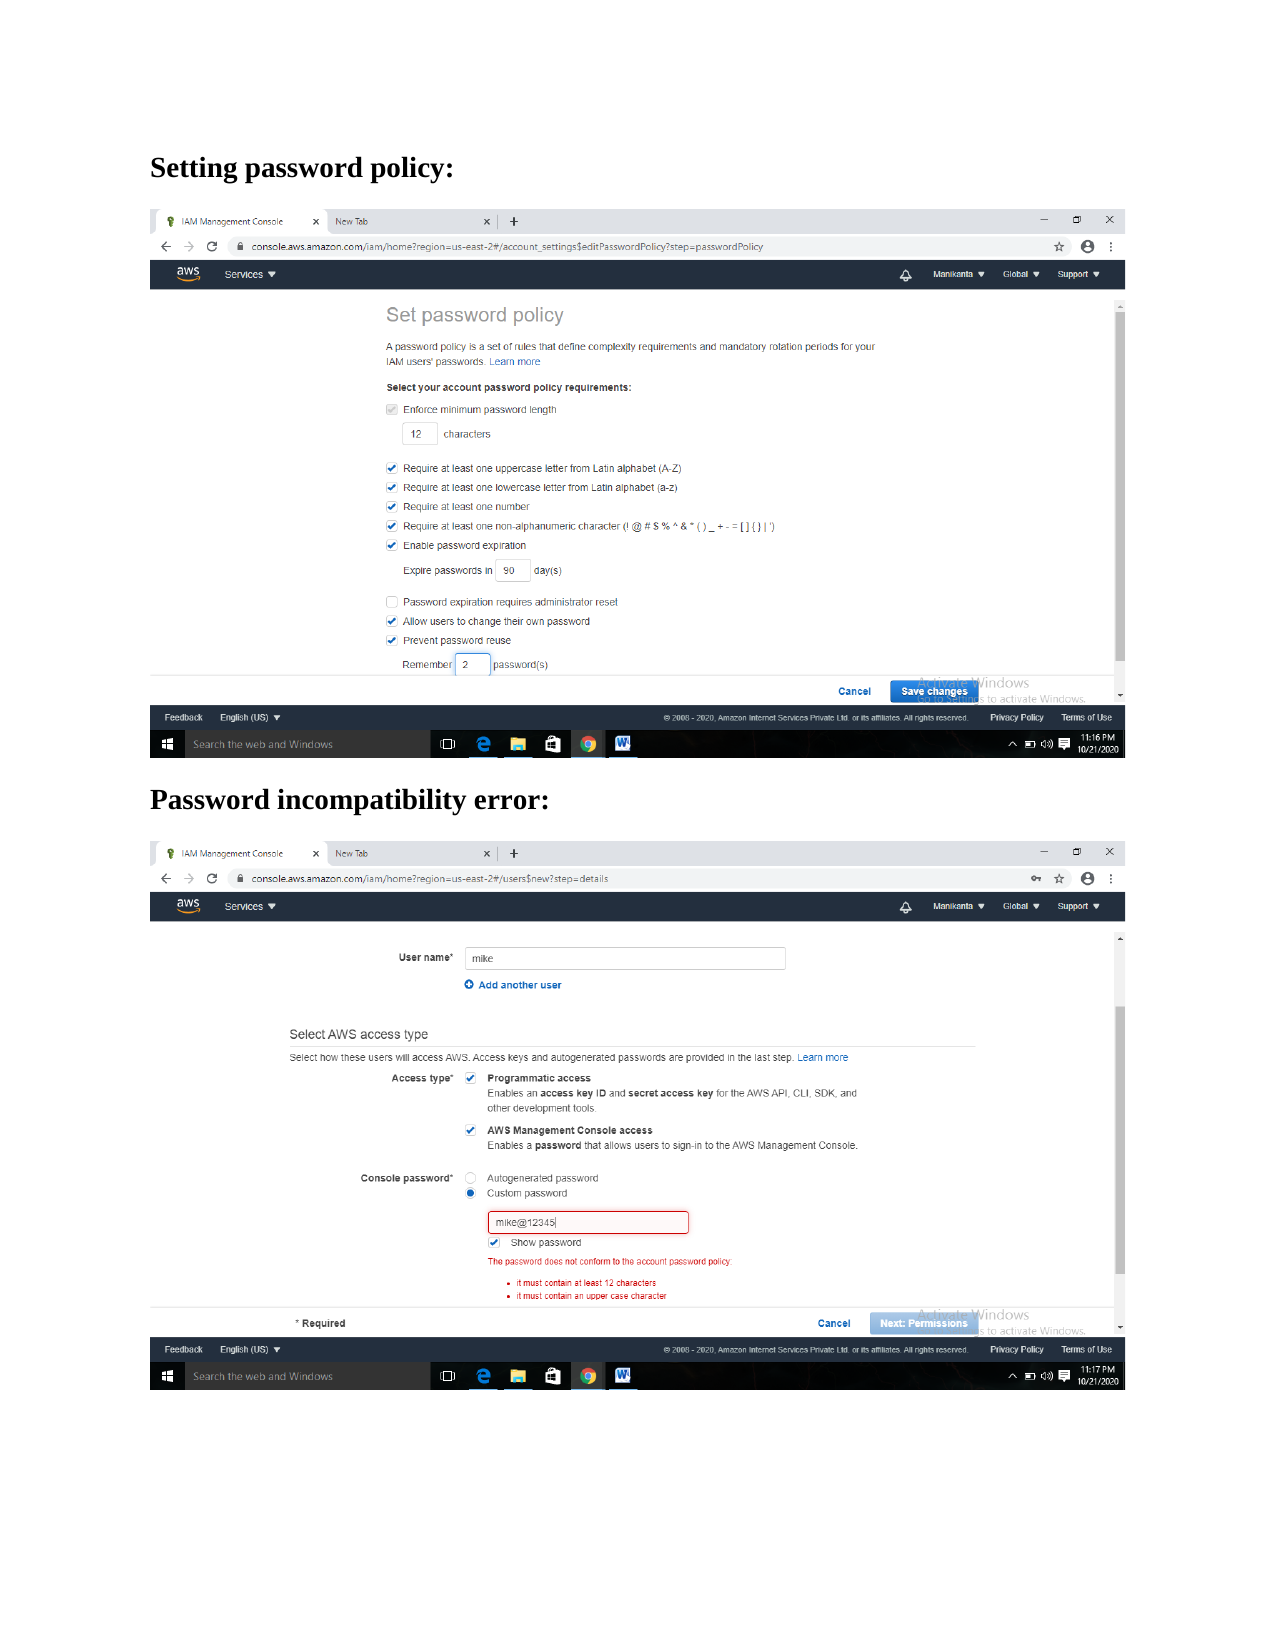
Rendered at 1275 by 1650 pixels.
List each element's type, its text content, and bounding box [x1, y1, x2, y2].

picture [150, 209, 1125, 758]
picture [150, 841, 1125, 1390]
text Password incompatibility error: [150, 782, 1125, 816]
text Setting password policy: [150, 150, 1125, 183]
